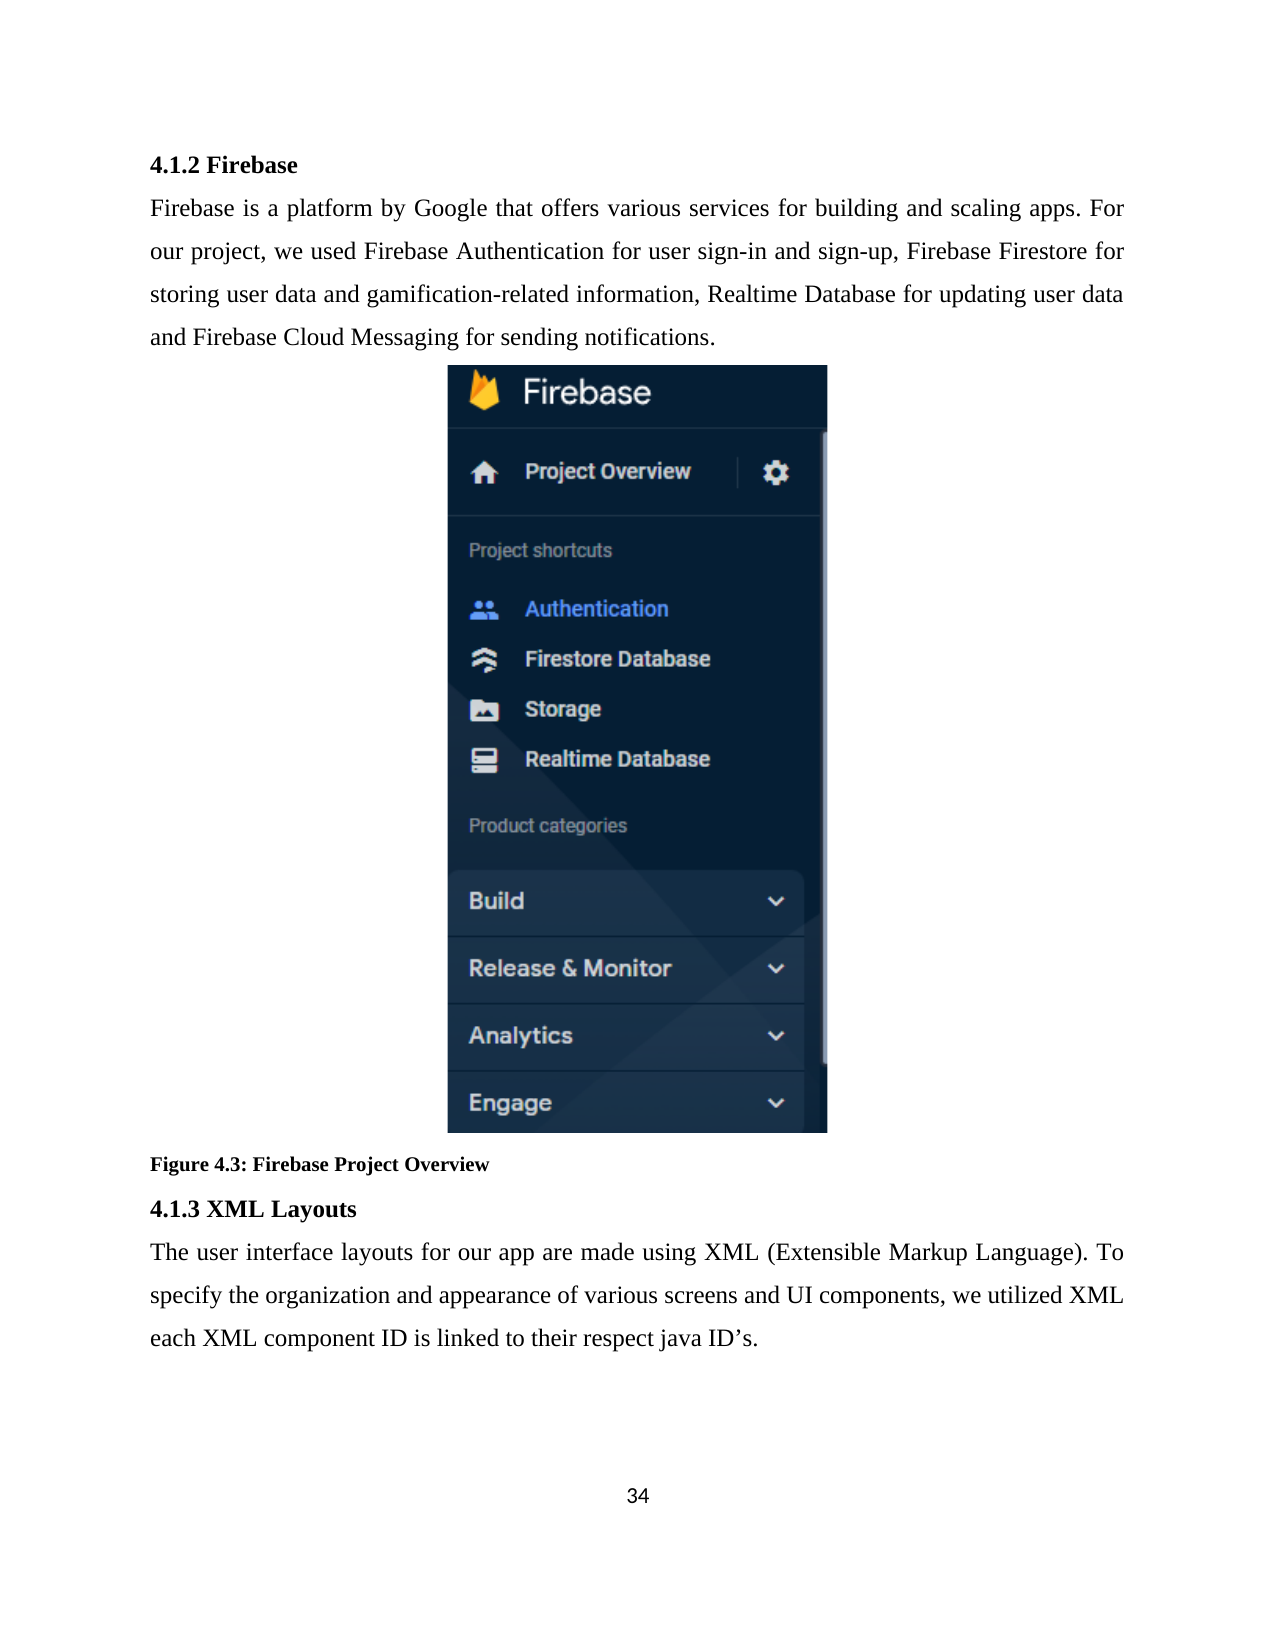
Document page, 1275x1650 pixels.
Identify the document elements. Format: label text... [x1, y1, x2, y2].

picture [447, 365, 828, 1133]
text Firebase is a platform by Google that offers various services for building and scaling apps. For our project, we used Firebase Authentication for user sign-in and sign-up, Firebase Firestore for storing user data and gamification-related information, Realtime Database for updating user data and Firebase Cloud Messaging for sending notifications. [150, 193, 1125, 351]
subtitle 4.1.3 XML Layouts [150, 1194, 1125, 1223]
subtitle 4.1.2 Firebase [150, 150, 1125, 179]
text The user interface layouts for our app are made using XML (Extensible Markup Language). To specify the organization and appearance of various screens and UI components, we utilized XML each XML component ID is linked to their respect java ID’s. [150, 1237, 1125, 1352]
text Figure 4.3: Firebase Project Overview [150, 1152, 1125, 1176]
